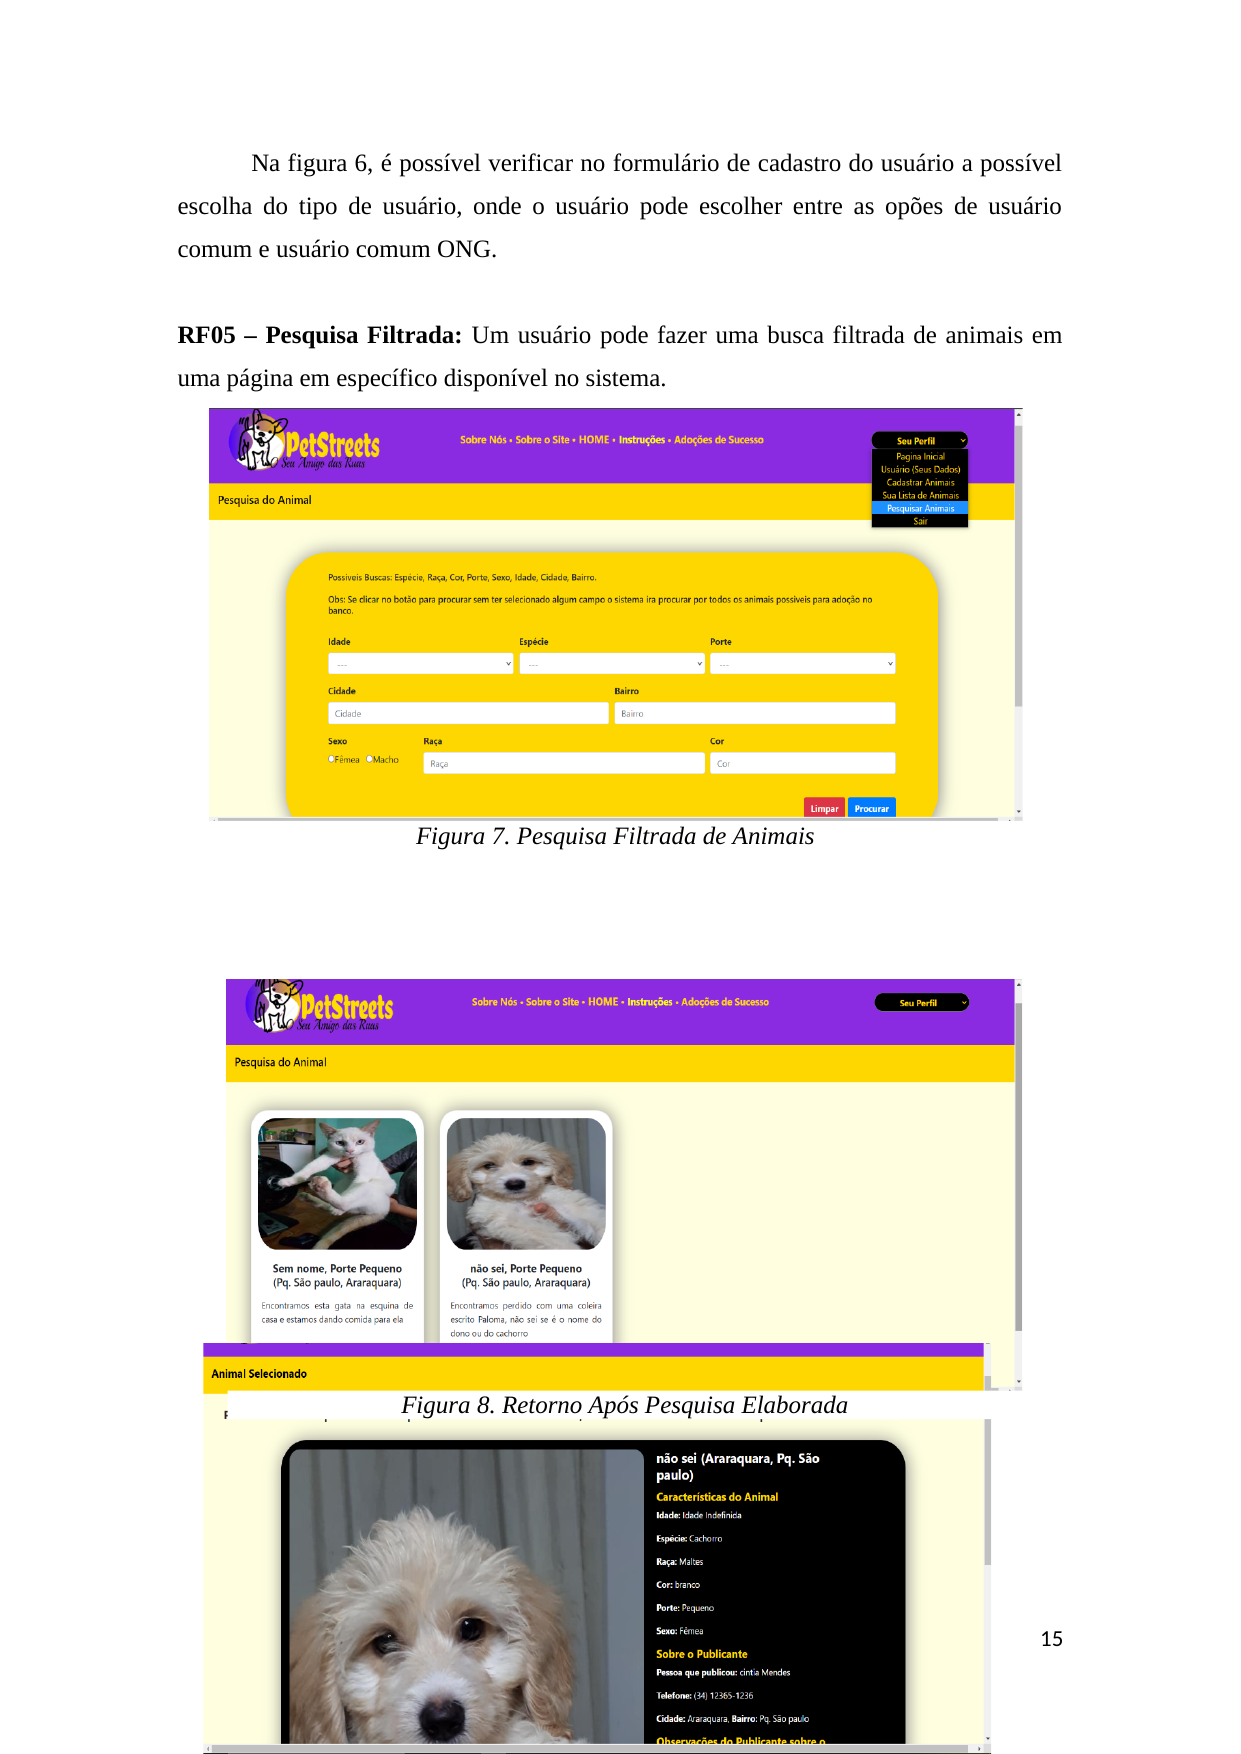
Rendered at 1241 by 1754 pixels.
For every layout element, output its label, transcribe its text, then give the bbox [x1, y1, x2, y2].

picture [203, 979, 1023, 1754]
text RF05 – Pesquisa Filtrada: Um usuário pode fazer uma busca filtrada de animais em uma página em específico disponível no sistema. [177, 320, 1063, 392]
text Na figura 6, é possível verificar no formulário de cadastro do usuário a possível escolha do tipo de usuário, onde o usuário pode escolher entre as opões de usuário comum e usuário comum ONG. [177, 148, 1063, 263]
picture [209, 408, 1023, 820]
